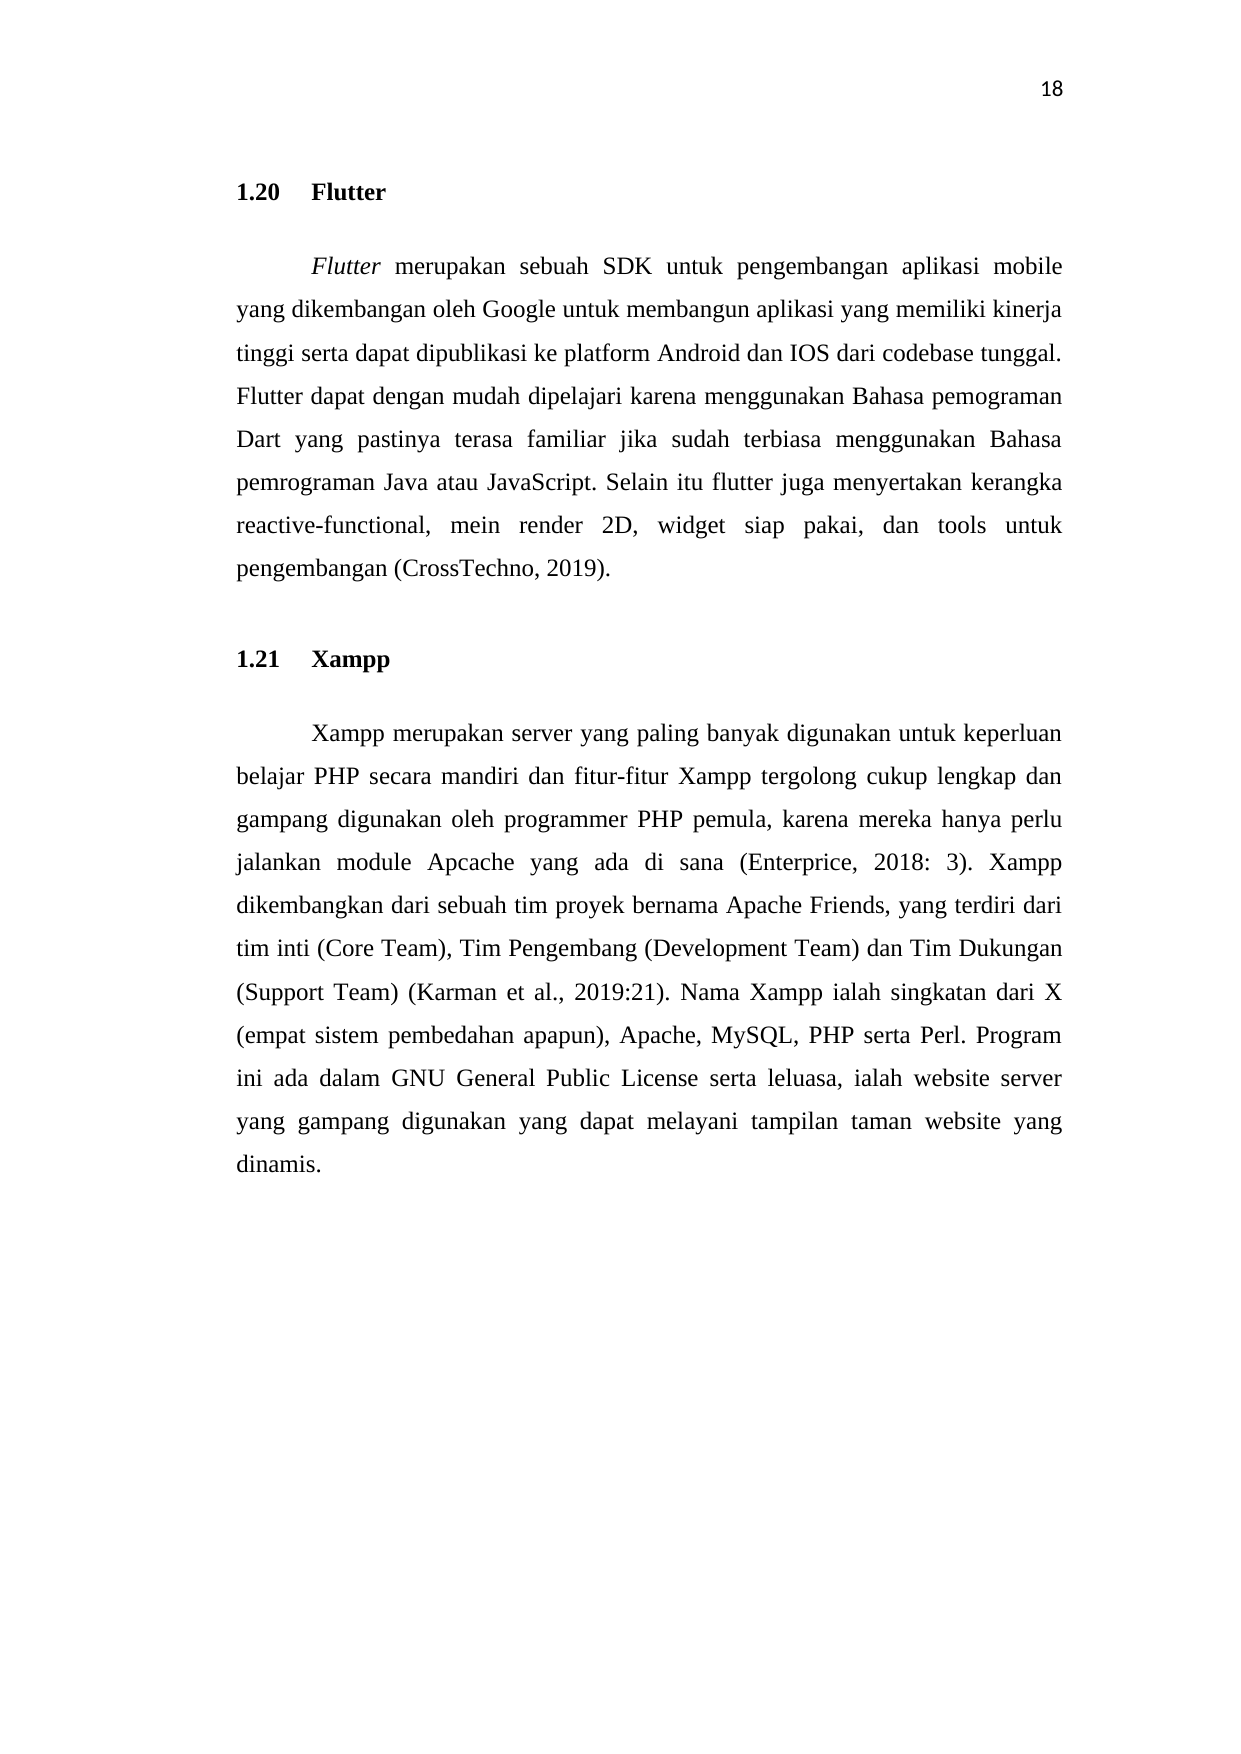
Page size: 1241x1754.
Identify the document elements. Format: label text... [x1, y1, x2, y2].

text Xampp merupakan server yang paling banyak digunakan untuk keperluan belajar PHP secara mandiri dan fitur-fitur Xampp tergolong cukup lengkap dan gampang digunakan oleh programmer PHP pemula, karena mereka hanya perlu jalankan module Apcache yang ada di sana (Enterprice, 2018: 3). Xampp dikembangkan dari sebuah tim proyek bernama Apache Friends, yang terdiri dari tim inti (Core Team), Tim Pengembang (Development Team) dan Tim Dukungan (Support Team) (Karman et al., 2019:21). Nama Xampp ialah singkatan dari X (empat sistem pembedahan apapun), Apache, MySQL, PHP serta Perl. Program ini ada dalam GNU General Public License serta leluasa, ialah website server yang gampang digunakan yang dapat melayani tampilan taman website yang dinamis. [236, 718, 1063, 1178]
subtitle Flutter [236, 177, 1063, 206]
text Flutter merupakan sebuah SDK untuk pengembangan aplikasi mobile yang dikembangan oleh Google untuk membangun aplikasi yang memiliki kinerja tinggi serta dapat dipublikasi ke platform Android dan IOS dari codebase tunggal. Flutter dapat dengan mudah dipelajari karena menggunakan Bahasa pemograman Dart yang pastinya terasa familiar jika sudah terbiasa menggunakan Bahasa pemrograman Java atau JavaScript. Selain itu flutter juga menyertakan kerangka reactive-functional, mein render 2D, widget siap pakai, dan tools untuk pengembangan (CrossTechno, 2019). [236, 251, 1063, 582]
subtitle Xampp [236, 644, 1063, 672]
